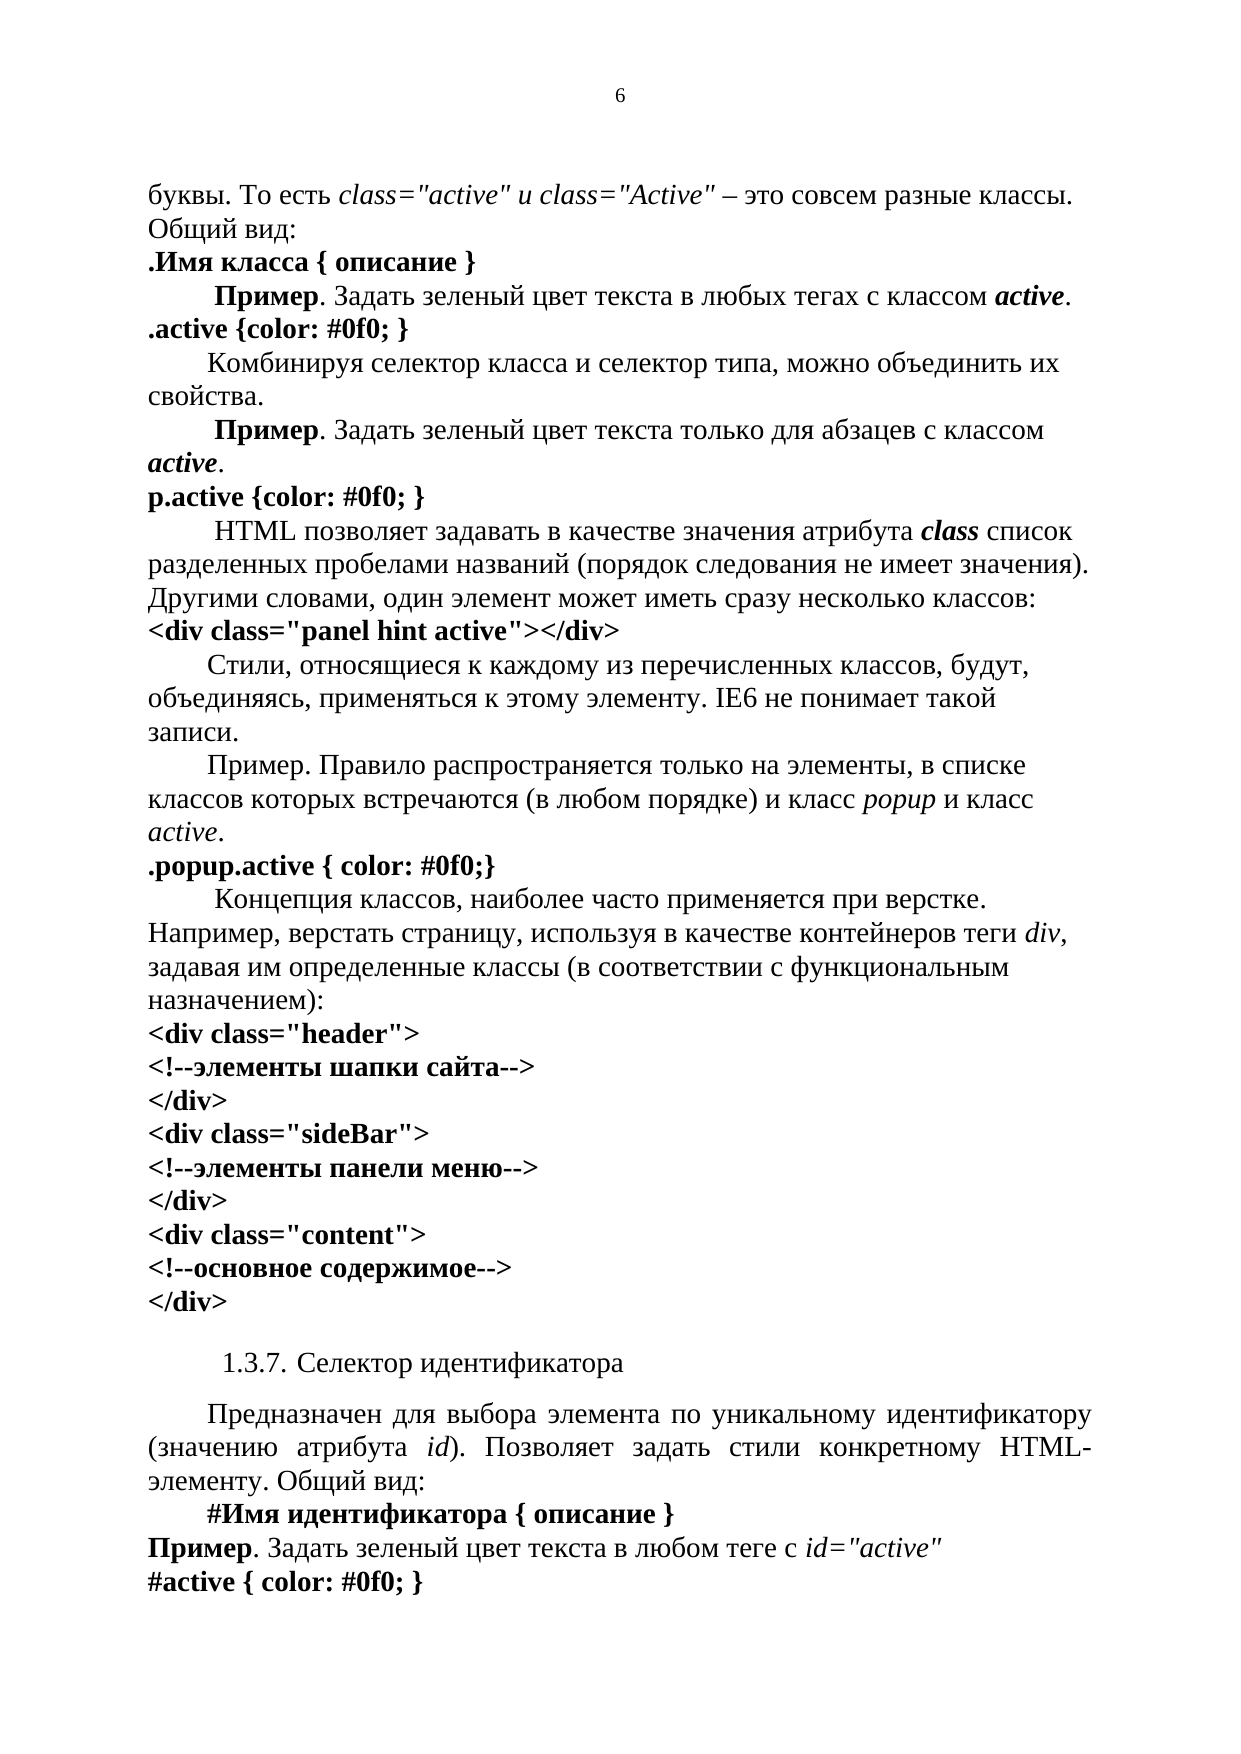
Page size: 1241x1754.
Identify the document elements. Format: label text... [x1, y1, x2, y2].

text Комбинируя селектор класса и селектор типа, можно объединить их свойства. [148, 345, 1092, 412]
text Селектор идентификатора [222, 1346, 1092, 1379]
text #Имя идентификатора { описание } [148, 1497, 1092, 1530]
text HTML позволяет задавать в качестве значения атрибута class список разделенных пробелами названий (порядок следования не имеет значения). Другими словами, один элемент может иметь сразу несколько классов: <div class="panel hint active"></div> [148, 513, 1092, 647]
text <!--элементы шапки сайта--> [148, 1049, 1092, 1083]
text .popup.active { color: #0f0;} [148, 848, 1092, 882]
text <div class="header"> [148, 1016, 1092, 1049]
text Пример. Задать зеленый цвет текста в любых тегах с классом active. .active {color: #0f0; } [148, 278, 1092, 345]
text </div> [148, 1284, 1092, 1318]
list Предназначен для выбора элемента по уникальному идентификатору (значению атрибута id). Позволяет задать стили конкретному HTML-элементу. Общий вид: [148, 1396, 1092, 1497]
text .Имя класса { описание } [148, 244, 1092, 278]
text <!--элементы панели меню--> [148, 1150, 1092, 1183]
text Пример. Правило распространяется только на элементы, в списке классов которых встречаются (в любом порядке) и класс popup и класс active. [148, 747, 1092, 848]
text <div class="content"> [148, 1217, 1092, 1251]
text </div> [148, 1183, 1092, 1217]
text Концепция классов, наиболее часто применяется при верстке. Например, верстать страницу, используя в качестве контейнеров теги div, задавая им определенные классы (в соответствии с функциональным назначением): [148, 882, 1092, 1016]
text Стили, относящиеся к каждому из перечисленных классов, будут, объединяясь, применяться к этому элементу. IE6 не понимает такой записи. [148, 647, 1092, 747]
text p.active {color: #0f0; } [148, 479, 1092, 513]
text Пример. Задать зеленый цвет текста в любом теге с id="active" [148, 1530, 1092, 1564]
text #active { color: #0f0; } [148, 1564, 1092, 1597]
text </div> [148, 1083, 1092, 1116]
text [148, 177, 1092, 244]
text <div class="sideBar"> [148, 1116, 1092, 1150]
text Пример. Задать зеленый цвет текста только для абзацев с классом active. [148, 412, 1092, 479]
text <!--основное содержимое--> [148, 1251, 1092, 1284]
